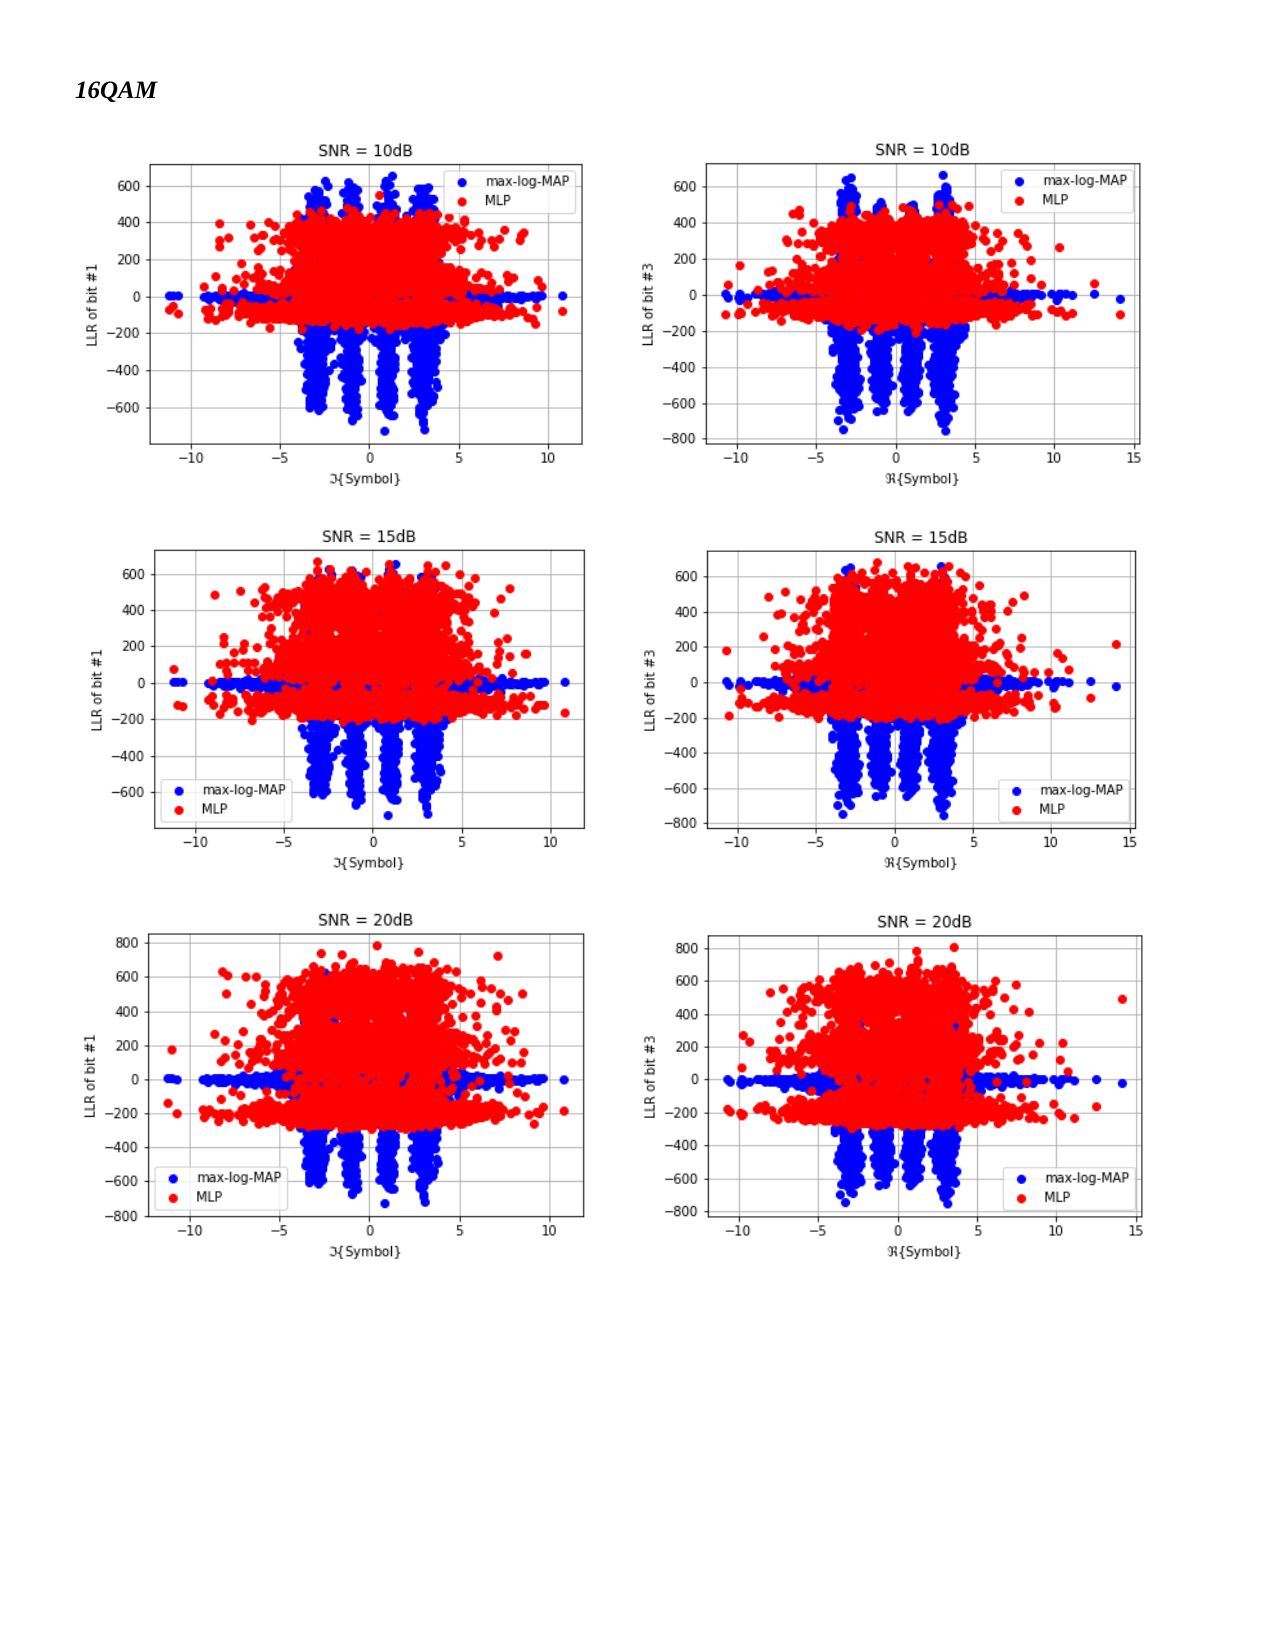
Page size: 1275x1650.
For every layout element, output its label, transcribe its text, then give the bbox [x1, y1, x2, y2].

text 16QAM [75, 75, 1200, 104]
picture [80, 118, 1195, 490]
picture [78, 889, 1197, 1263]
picture [85, 505, 1190, 874]
